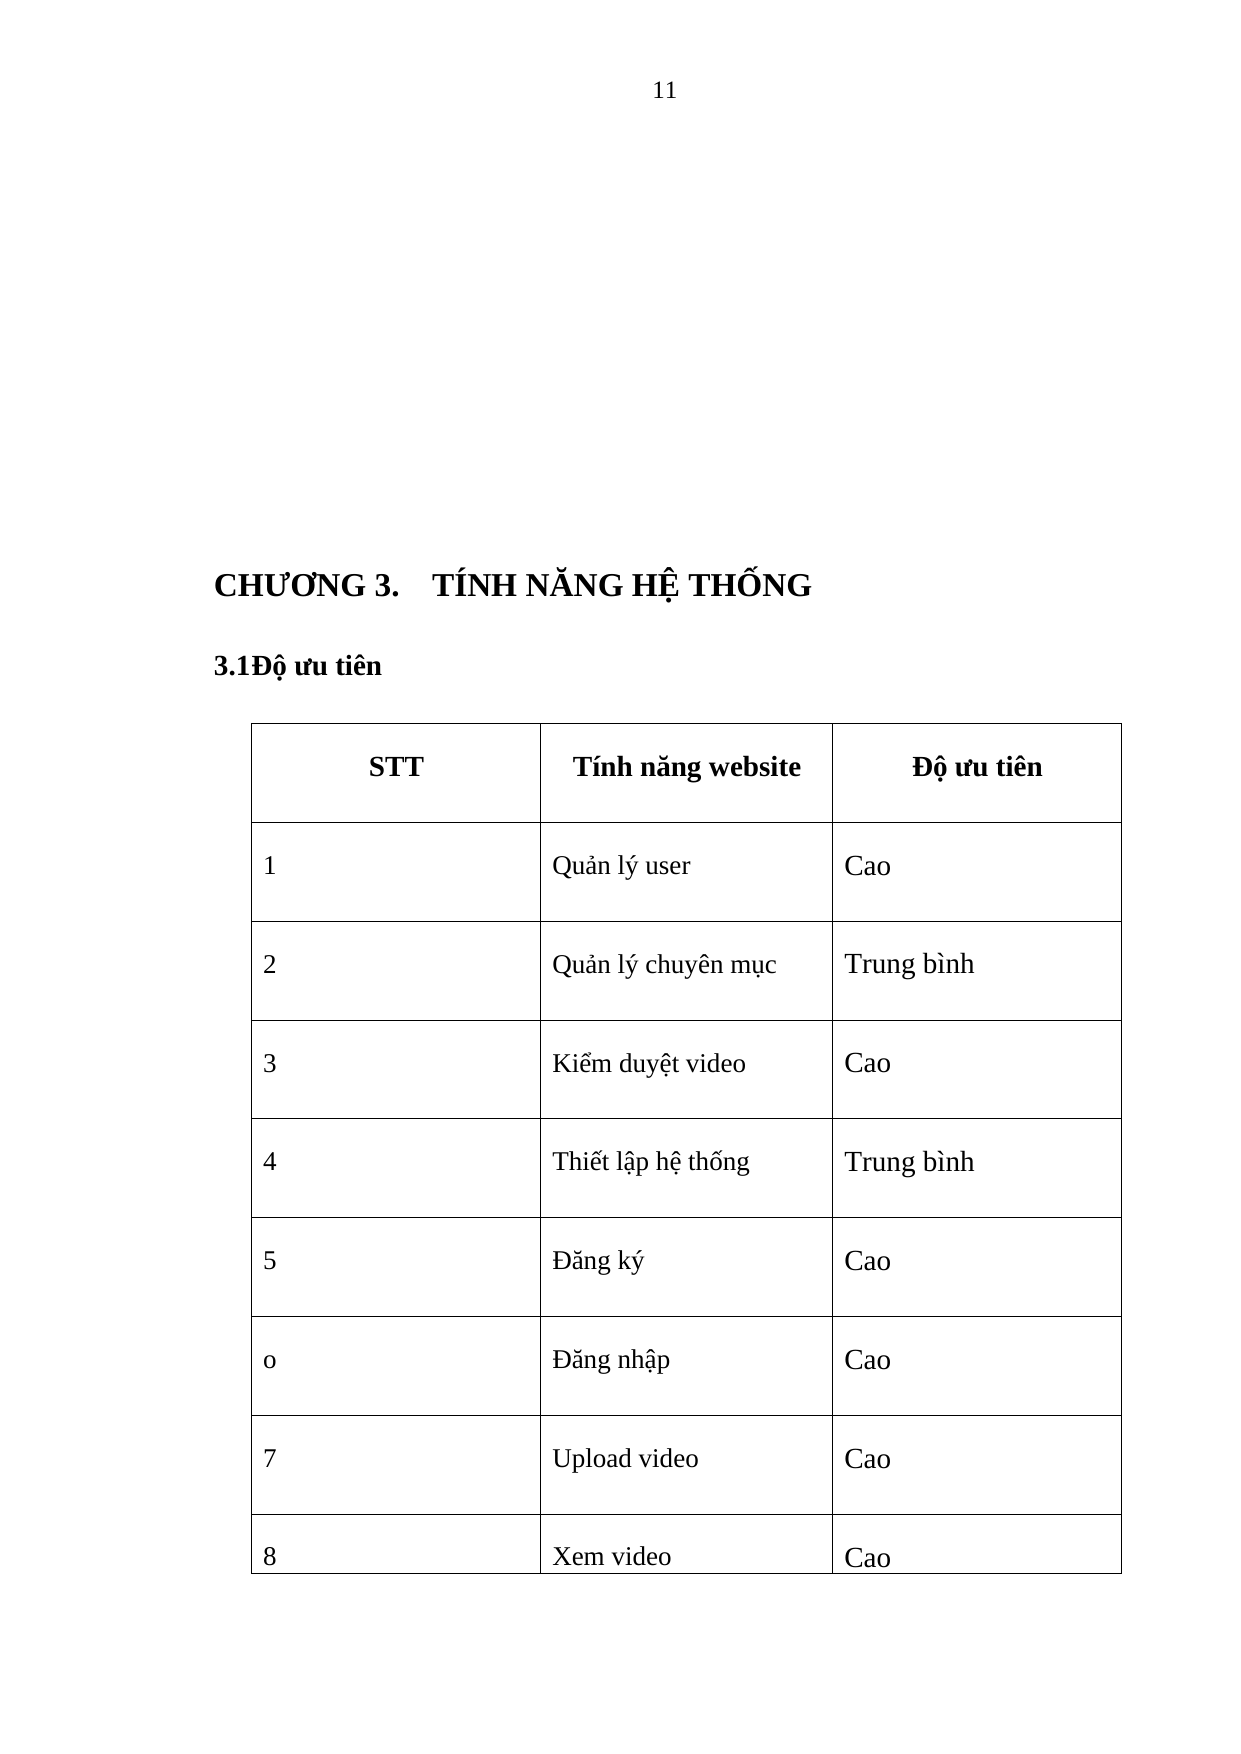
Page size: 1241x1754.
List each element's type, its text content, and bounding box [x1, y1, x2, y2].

table_cell Trung bình [833, 1119, 1121, 1217]
list Độ ưu tiên [214, 648, 1122, 681]
table_header Tính năng website [541, 724, 832, 822]
table_cell Cao [833, 1515, 1121, 1573]
table_cell Cao [833, 1218, 1121, 1316]
table_cell 2 [252, 922, 540, 1019]
table_cell 1 [252, 823, 540, 921]
table_cell Quản lý user [541, 823, 832, 921]
table_cell Cao [833, 823, 1121, 921]
list TÍNH NĂNG HỆ THỐNG [214, 565, 1122, 603]
table_header Độ ưu tiên [833, 724, 1121, 822]
table_cell 5 [252, 1218, 540, 1316]
table_cell Quản lý chuyên mục [541, 922, 832, 1019]
table_cell 7 [252, 1416, 540, 1514]
table_cell 4 [252, 1119, 540, 1217]
table_cell Xem video [541, 1515, 832, 1573]
table_cell Kiểm duyệt video [541, 1021, 832, 1118]
table_cell Cao [833, 1416, 1121, 1514]
table_cell o [252, 1317, 540, 1415]
table_cell Thiết lập hệ thống [541, 1119, 832, 1217]
table_cell Đăng nhập [541, 1317, 832, 1415]
table_cell Cao [833, 1021, 1121, 1118]
table_header STT [252, 724, 540, 822]
table_cell 8 [252, 1515, 540, 1573]
table_cell Upload video [541, 1416, 832, 1514]
table_cell Trung bình [833, 922, 1121, 1019]
table_cell Cao [833, 1317, 1121, 1415]
table_cell 3 [252, 1021, 540, 1118]
table_cell Đăng ký [541, 1218, 832, 1316]
